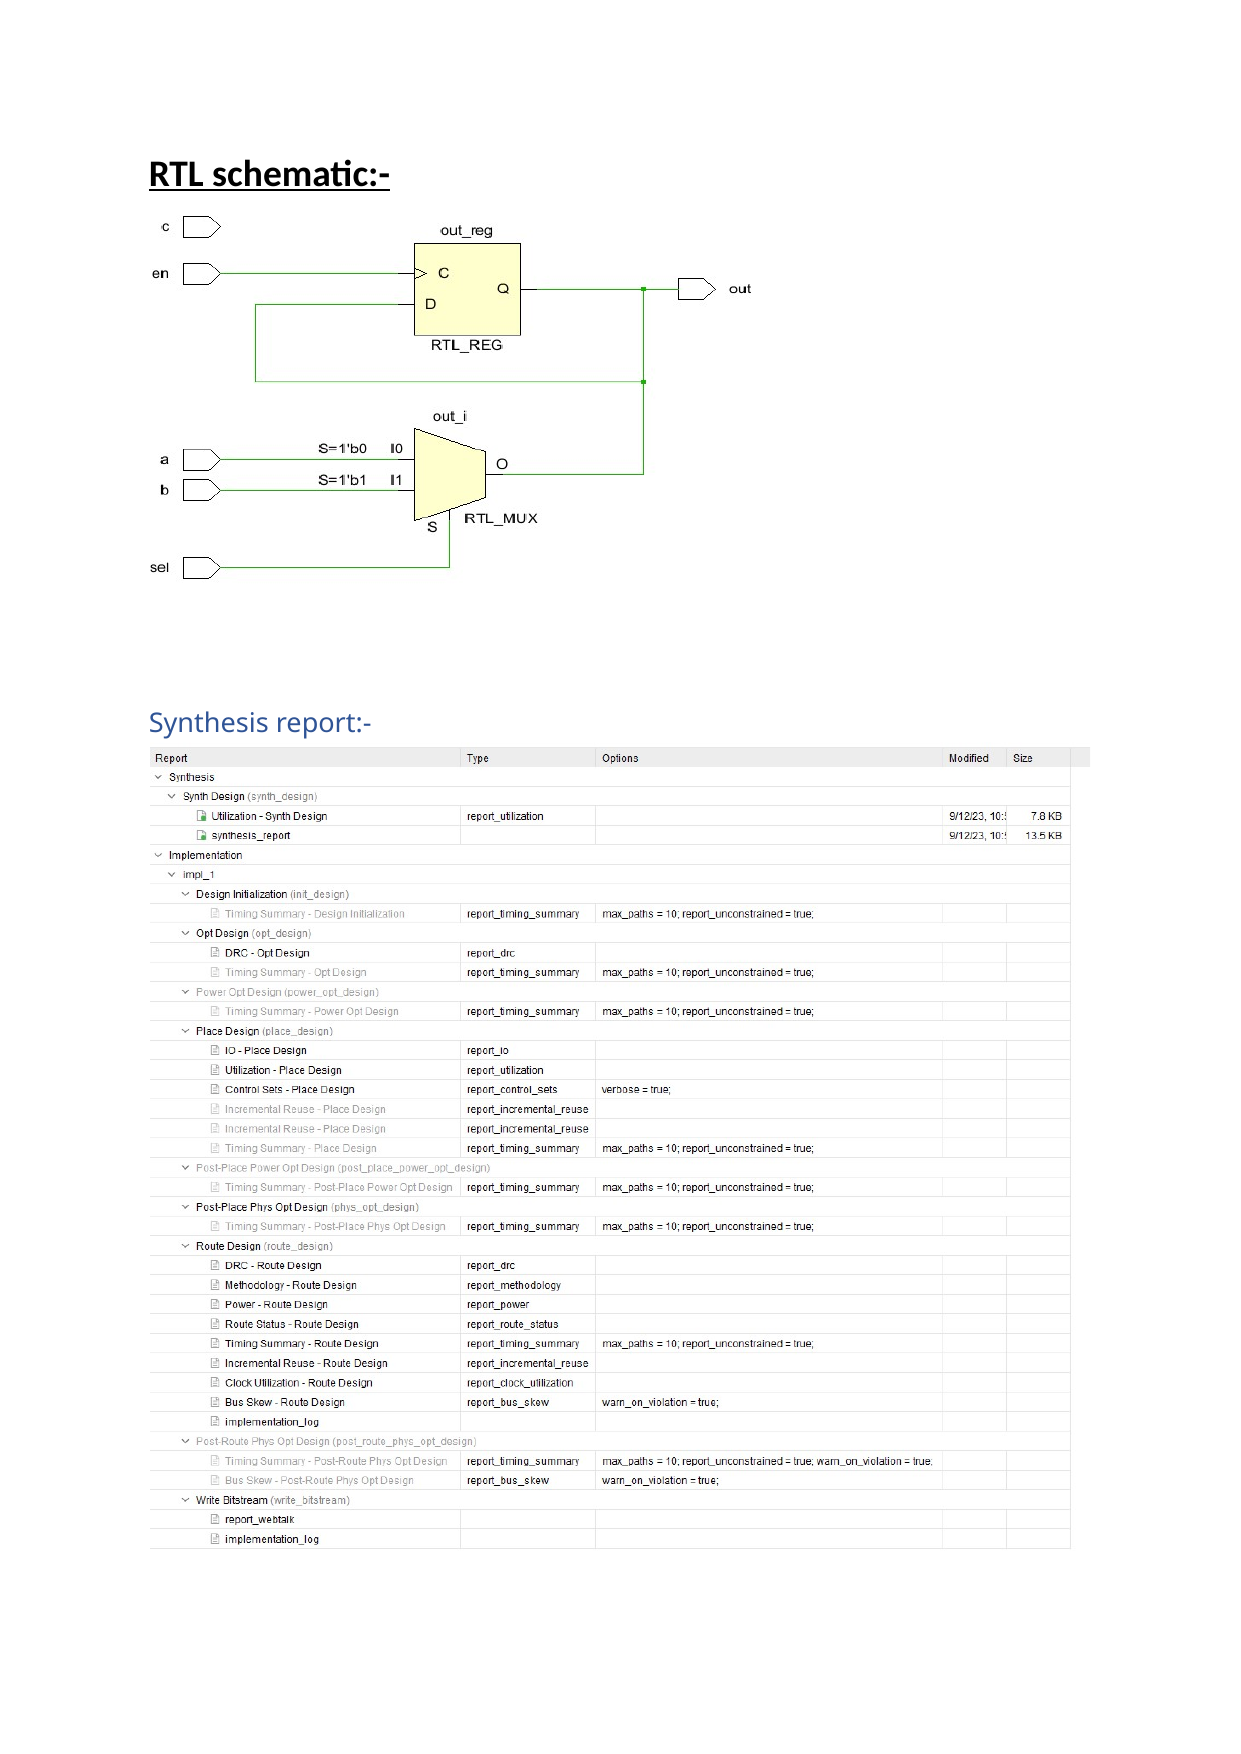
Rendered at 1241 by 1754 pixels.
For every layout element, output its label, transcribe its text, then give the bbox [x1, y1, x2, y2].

picture [150, 199, 758, 586]
picture [150, 742, 1091, 1556]
subtitle Synthesis report:- [148, 703, 431, 740]
subtitle RTL schematic:- [148, 150, 431, 196]
